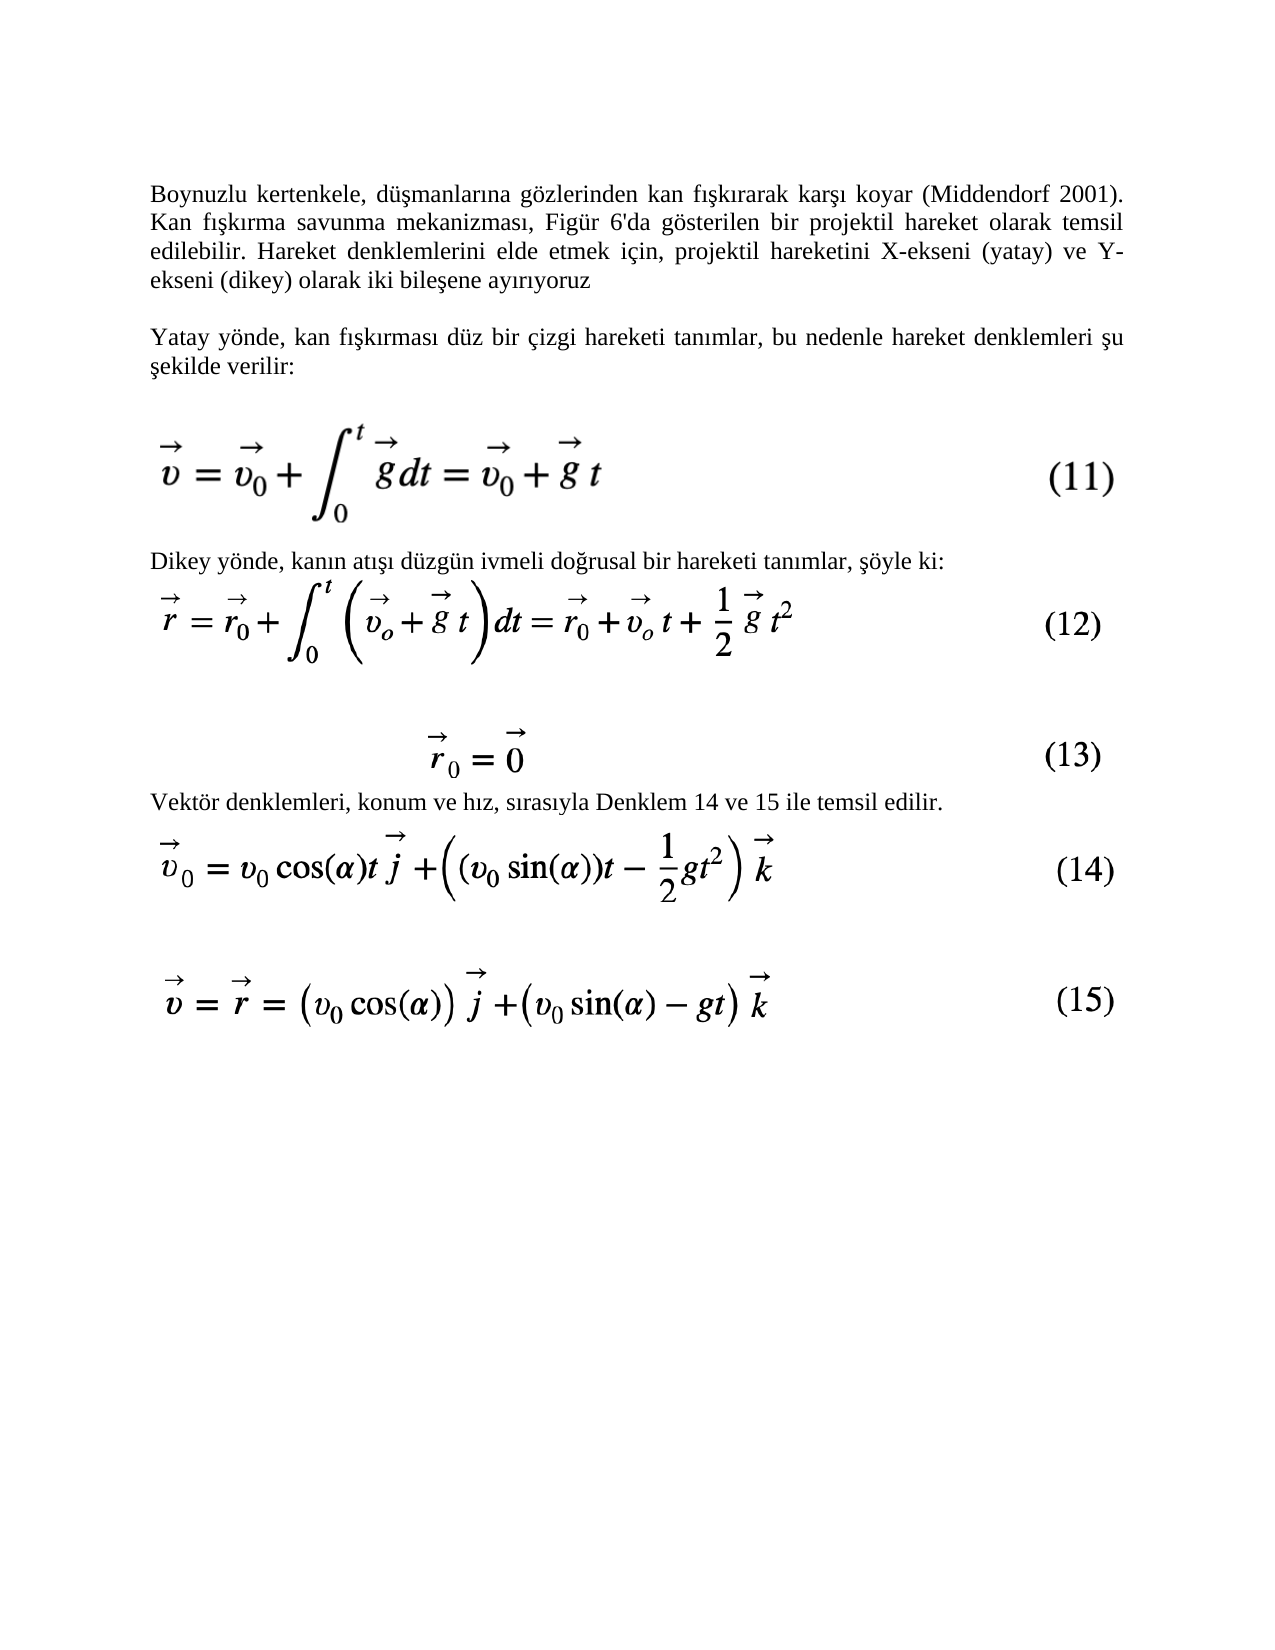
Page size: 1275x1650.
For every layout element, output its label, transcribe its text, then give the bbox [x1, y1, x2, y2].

picture [150, 408, 1125, 547]
picture [150, 815, 1125, 1041]
text Dikey yönde, kanın atışı düzgün ivmeli doğrusal bir hareketi tanımlar, şöyle ki: Vektör denklemleri, konum ve hız, sırasıyla Denklem 14 ve 15 ile temsil edilir. [150, 787, 1125, 815]
picture [150, 575, 1125, 787]
text Yatay yönde, kan fışkırması düz bir çizgi hareketi tanımlar, bu nedenle hareket denklemleri şu şekilde verilir: [150, 322, 1125, 380]
text Boynuzlu kertenkele, düşmanlarına gözlerinden kan fışkırarak karşı koyar (Middendorf 2001). Kan fışkırma savunma mekanizması, Figür 6'da gösterilen bir projektil hareket olarak temsil edilebilir. Hareket denklemlerini elde etmek için, projektil hareketini X-ekseni (yatay) ve Y-ekseni (dikey) olarak iki bileşene ayırıyoruz [150, 179, 1125, 294]
text Dikey yönde, kanın atışı düzgün ivmeli doğrusal bir hareketi tanımlar, şöyle ki: Vektör denklemleri, konum ve hız, sırasıyla Denklem 14 ve 15 ile temsil edilir. [150, 547, 1125, 575]
